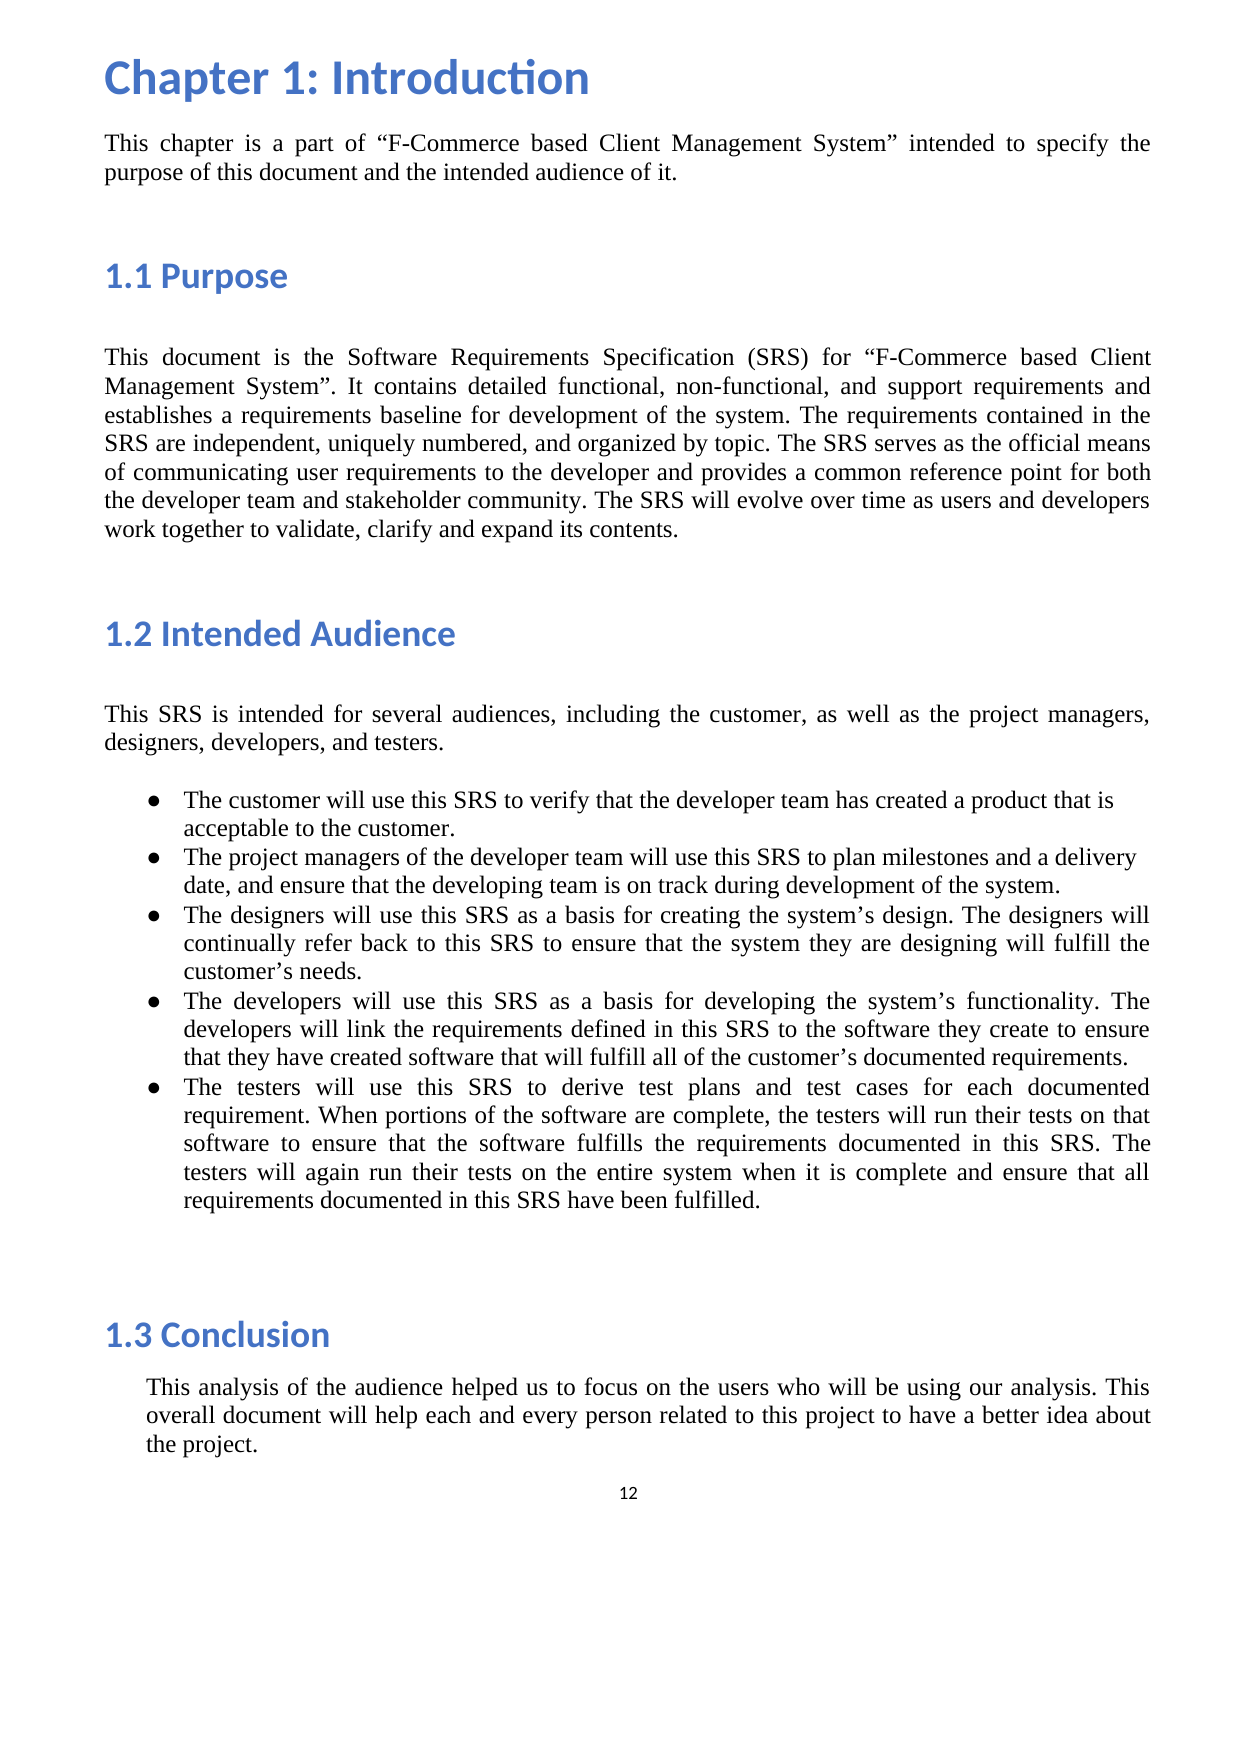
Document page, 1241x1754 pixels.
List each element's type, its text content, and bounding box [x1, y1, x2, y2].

text This SRS is intended for several audiences, including the customer, as well as the project managers, designers, developers, and testers. [104, 701, 1152, 756]
list The designers will use this SRS as a basis for creating the system’s design. The designers will continually refer back to this SRS to ensure that the system they are designing will fulfill the customer’s needs. [146, 901, 1152, 985]
text This document is the Software Requirements Specification (SRS) for “F-Commerce based Client Management System”. It contains detailed functional, non-functional, and support requirements and establishes a requirements baseline for development of the system. The requirements contained in the SRS are independent, uniquely numbered, and organized by topic. The SRS serves as the official means of communicating user requirements to the developer and provides a common reference point for both the developer team and stakeholder community. The SRS will evolve over time as users and developers work together to validate, clarify and expand its contents. [104, 343, 1152, 543]
list The testers will use this SRS to derive test plans and test cases for each documented requirement. When portions of the software are complete, the testers will run their tests on that software to ensure that the software fulfills the requirements documented in this SRS. The testers will again run their tests on the entire system when it is complete and ensure that all requirements documented in this SRS have been fulfilled. [146, 1073, 1152, 1214]
text 1.3 Conclusion [104, 1311, 1152, 1357]
text 12 [104, 1481, 1152, 1504]
text Chapter 1: Introduction [104, 46, 1152, 107]
text This chapter is a part of “F-Commerce based Client Management System” intended to specify the purpose of this document and the intended audience of it. [104, 130, 1152, 185]
text 1.1 Purpose [104, 252, 1152, 298]
text 1.2 Intended Audience [104, 610, 1152, 656]
text This analysis of the audience helped us to focus on the users who will be using our analysis. This overall document will help each and every person related to this project to have a better idea about the project. [146, 1373, 1152, 1458]
list The developers will use this SRS as a basis for developing the system’s functionality. The developers will link the requirements defined in this SRS to the software they create to ensure that they have created software that will fulfill all of the customer’s documented requirements. [146, 987, 1152, 1071]
list The project managers of the developer team will use this SRS to plan milestones and a delivery date, and ensure that the developing team is on track during development of the system. [146, 843, 1152, 899]
list The customer will use this SRS to verify that the developer team has created a product that is acceptable to the customer. [146, 786, 1152, 842]
